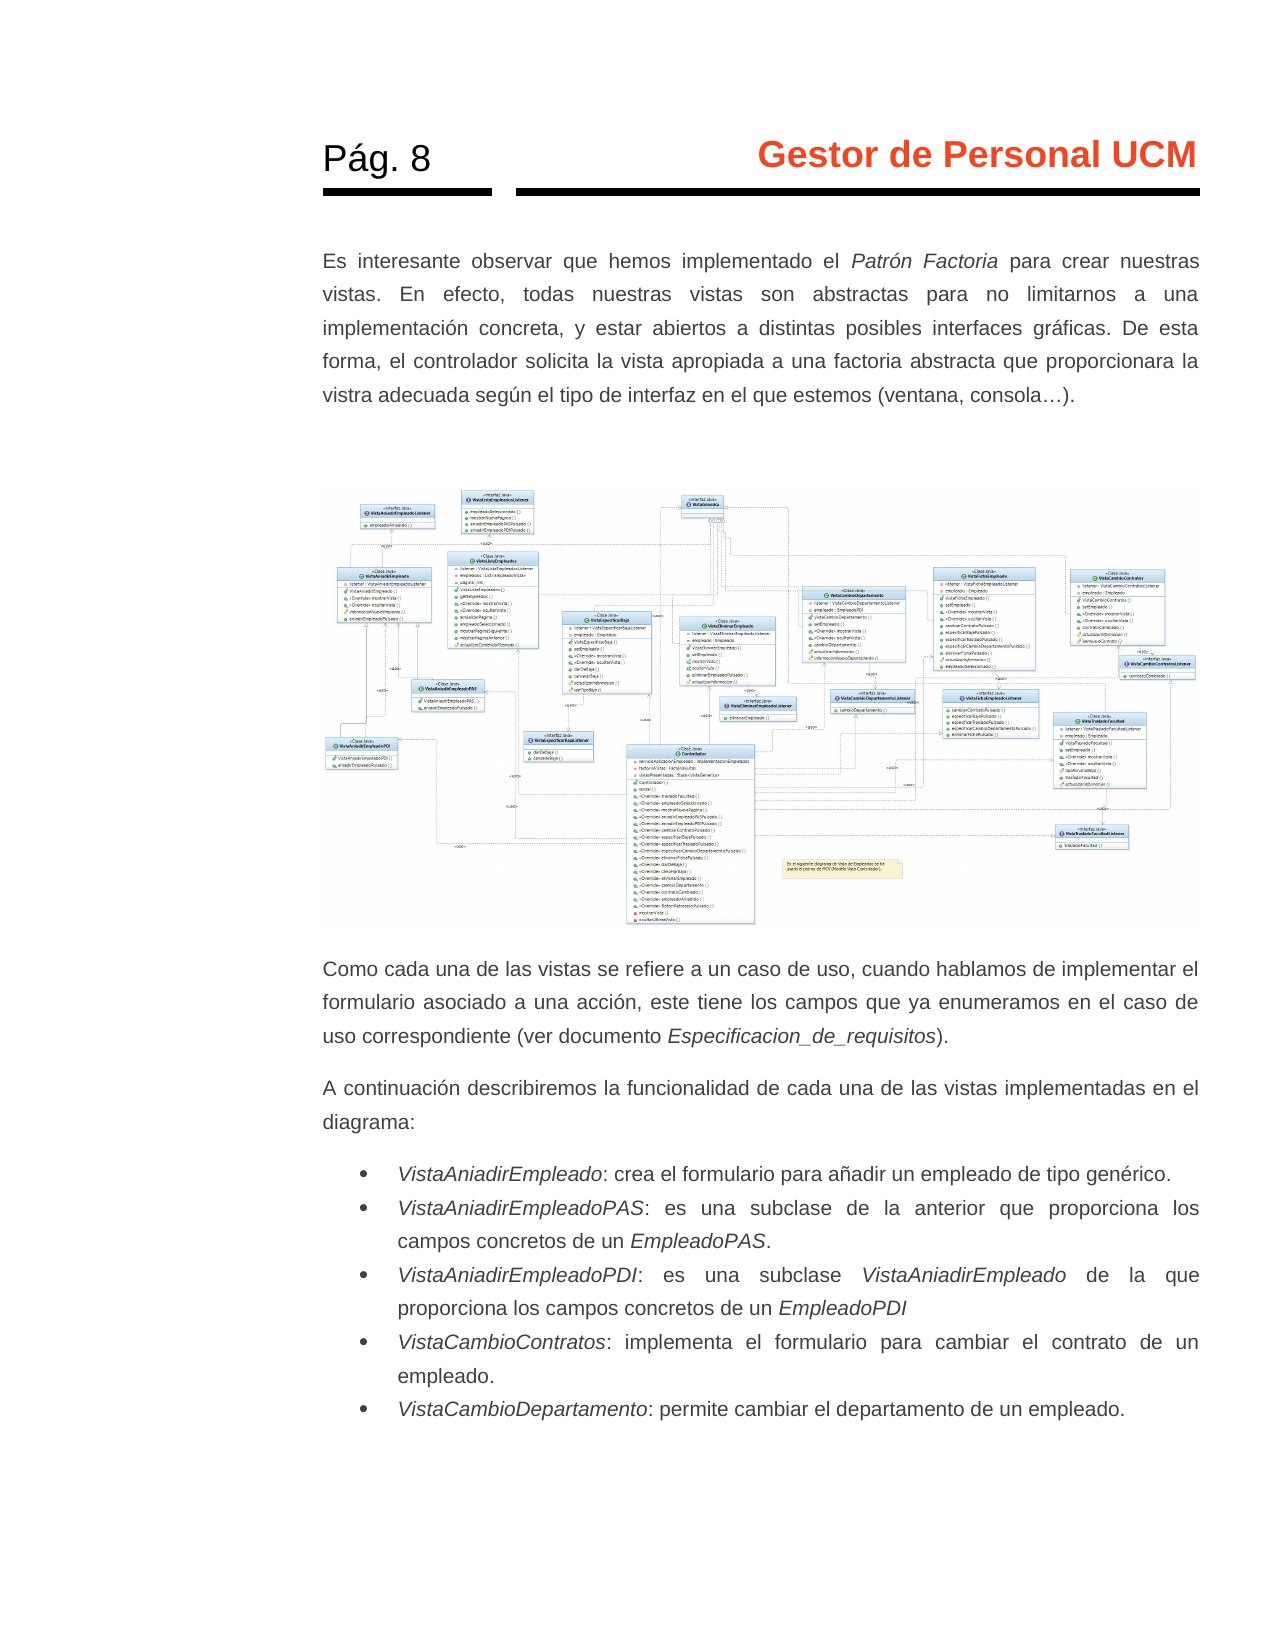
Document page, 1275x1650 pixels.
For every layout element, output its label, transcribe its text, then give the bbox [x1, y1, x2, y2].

text Es interesante observar que hemos implementado el Patrón Factoria para crear nuestras vistas. En efecto, todas nuestras vistas son abstractas para no limitarnos a una implementación concreta, y estar abiertos a distintas posibles interfaces gráficas. De esta forma, el controlador solicita la vista apropiada a una factoria abstracta que proporcionara la vistra adecuada según el tipo de interfaz en el que estemos (ventana, consola…). [322, 249, 1200, 407]
list VistaAniadirEmpleado: crea el formulario para añadir un empleado de tipo genérico. [360, 1162, 1200, 1186]
text Como cada una de las vistas se refiere a un caso de uso, cuando hablamos de implementar el formulario asociado a una acción, este tiene los campos que ya enumeramos en el caso de uso correspondiente (ver documento Especificacion_de_requisitos). [322, 957, 1200, 1048]
text A continuación describiremos la funcionalidad de cada una de las vistas implementadas en el diagrama: [322, 1076, 1200, 1133]
list VistaAniadirEmpleadoPDI: es una subclase VistaAniadirEmpleado de la que proporciona los campos concretos de un EmpleadoPDI [360, 1263, 1200, 1320]
picture [322, 487, 1200, 929]
list VistaCambioContratos: implementa el formulario para cambiar el contrato de un empleado. [360, 1330, 1200, 1387]
list VistaAniadirEmpleadoPAS: es una subclase de la anterior que proporciona los campos concretos de un EmpleadoPAS. [360, 1195, 1200, 1253]
list VistaCambioDepartamento: permite cambiar el departamento de un empleado. [360, 1397, 1200, 1421]
